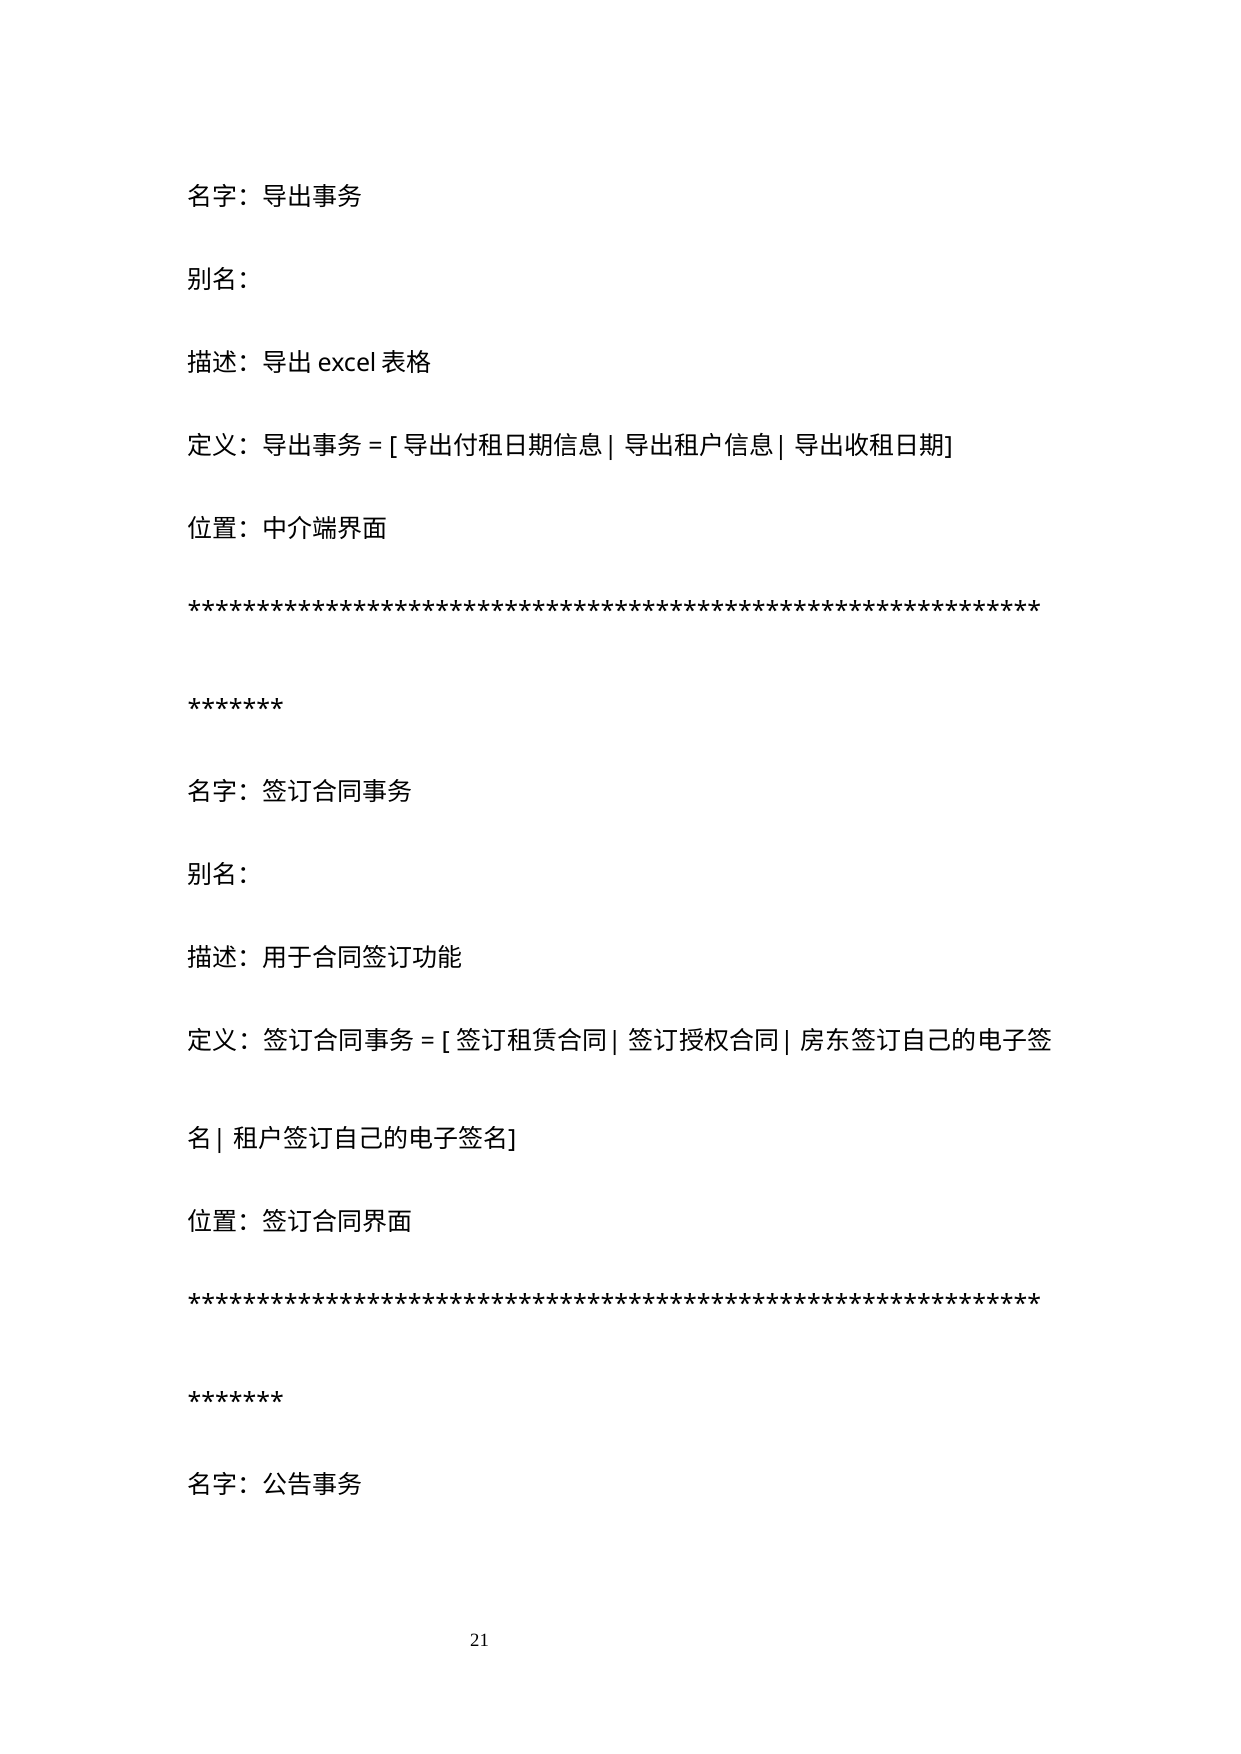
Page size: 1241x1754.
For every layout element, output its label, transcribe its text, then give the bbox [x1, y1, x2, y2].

text 定义：导出事务 = [ 导出付租日期信息| 导出租户信息| 导出收租日期] [187, 411, 1053, 476]
text 位置：签订合同界面 [187, 1187, 1053, 1252]
text 描述：用于合同签订功能 [187, 923, 1053, 988]
text ********************************************************************* [187, 1270, 1053, 1433]
text 名字：签订合同事务 [187, 757, 1053, 822]
text 别名： [187, 245, 1053, 310]
text ********************************************************************* [187, 578, 1053, 740]
text 位置：中介端界面 [187, 494, 1053, 559]
text 定义：签订合同事务 = [ 签订租赁合同| 签订授权合同| 房东签订自己的电子签名| 租户签订自己的电子签名] [187, 1006, 1053, 1169]
text 名字：公告事务 [187, 1450, 1053, 1515]
text 别名： [187, 840, 1053, 905]
text 描述：导出excel表格 [187, 328, 1053, 393]
text 名字：导出事务 [187, 162, 1053, 227]
